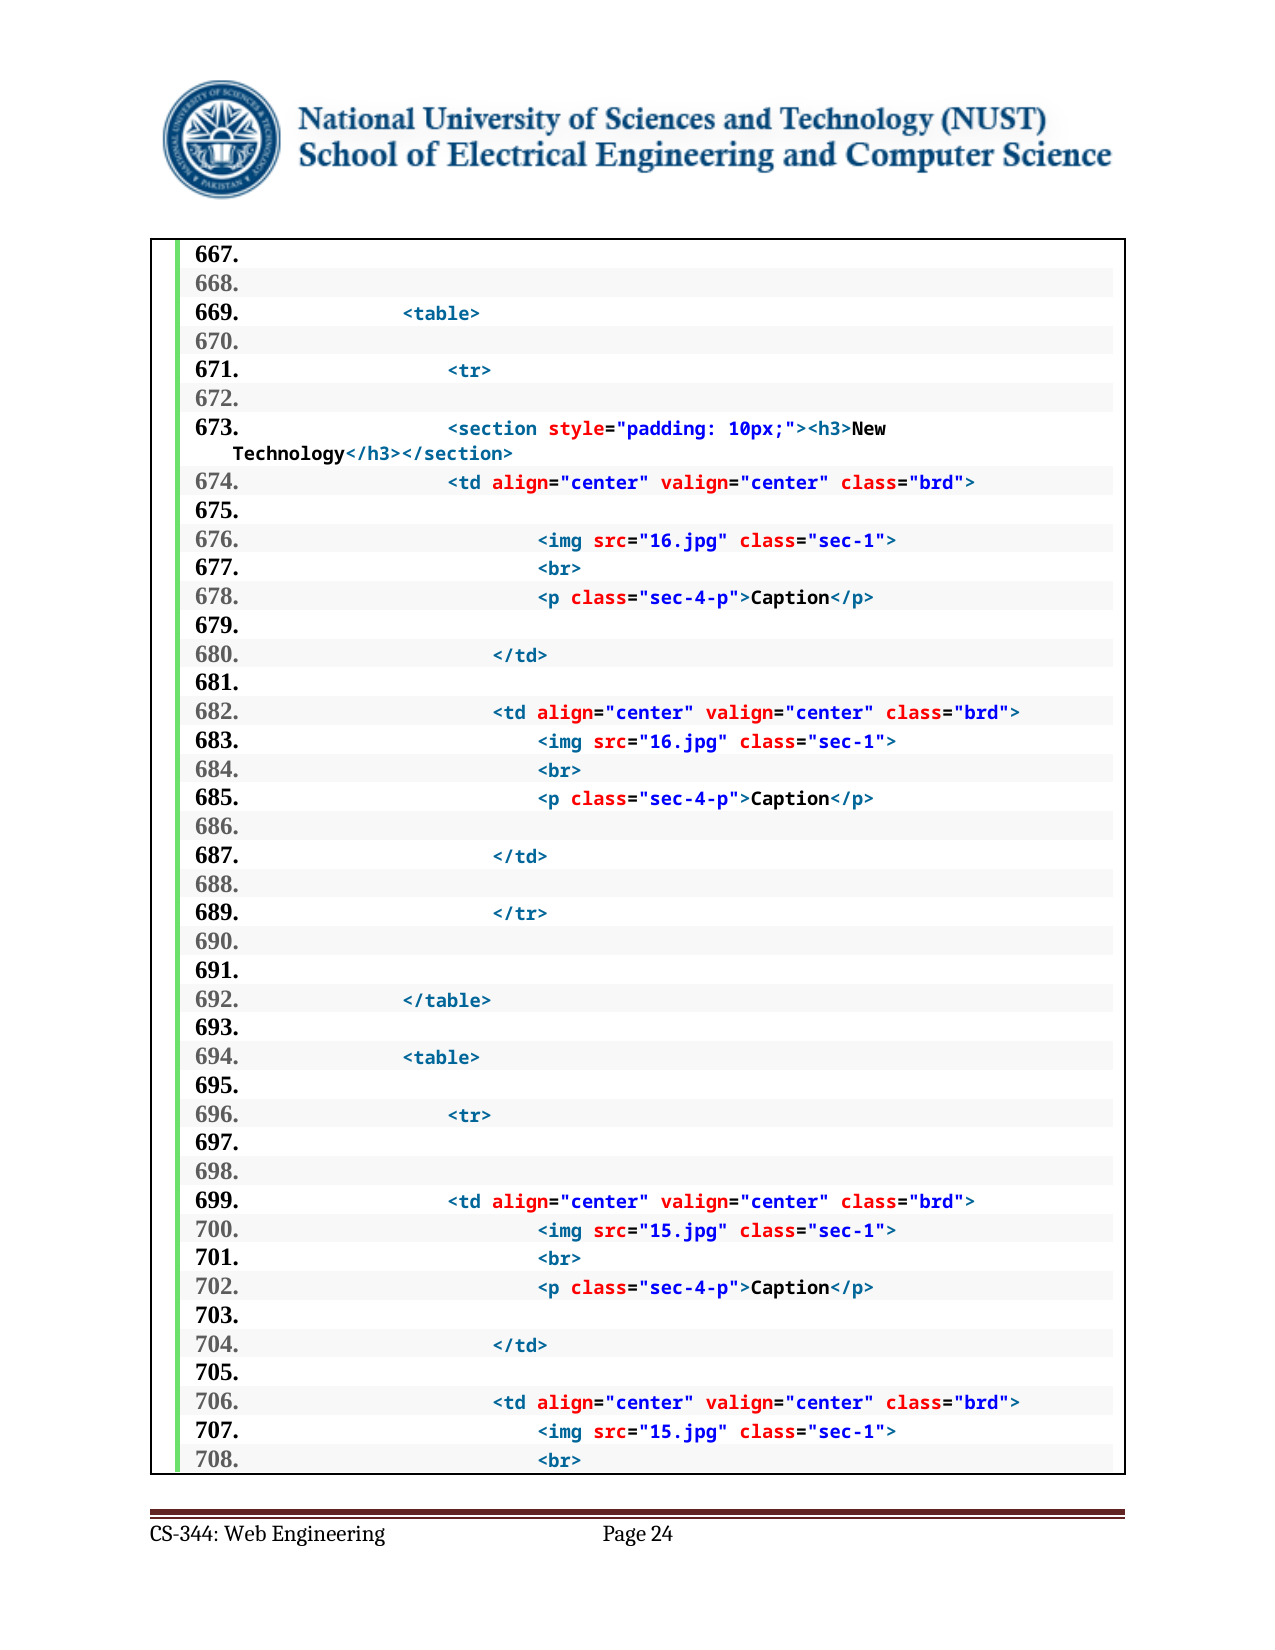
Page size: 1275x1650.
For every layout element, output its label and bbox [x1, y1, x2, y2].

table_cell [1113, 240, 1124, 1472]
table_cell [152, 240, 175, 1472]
picture [150, 75, 1125, 210]
